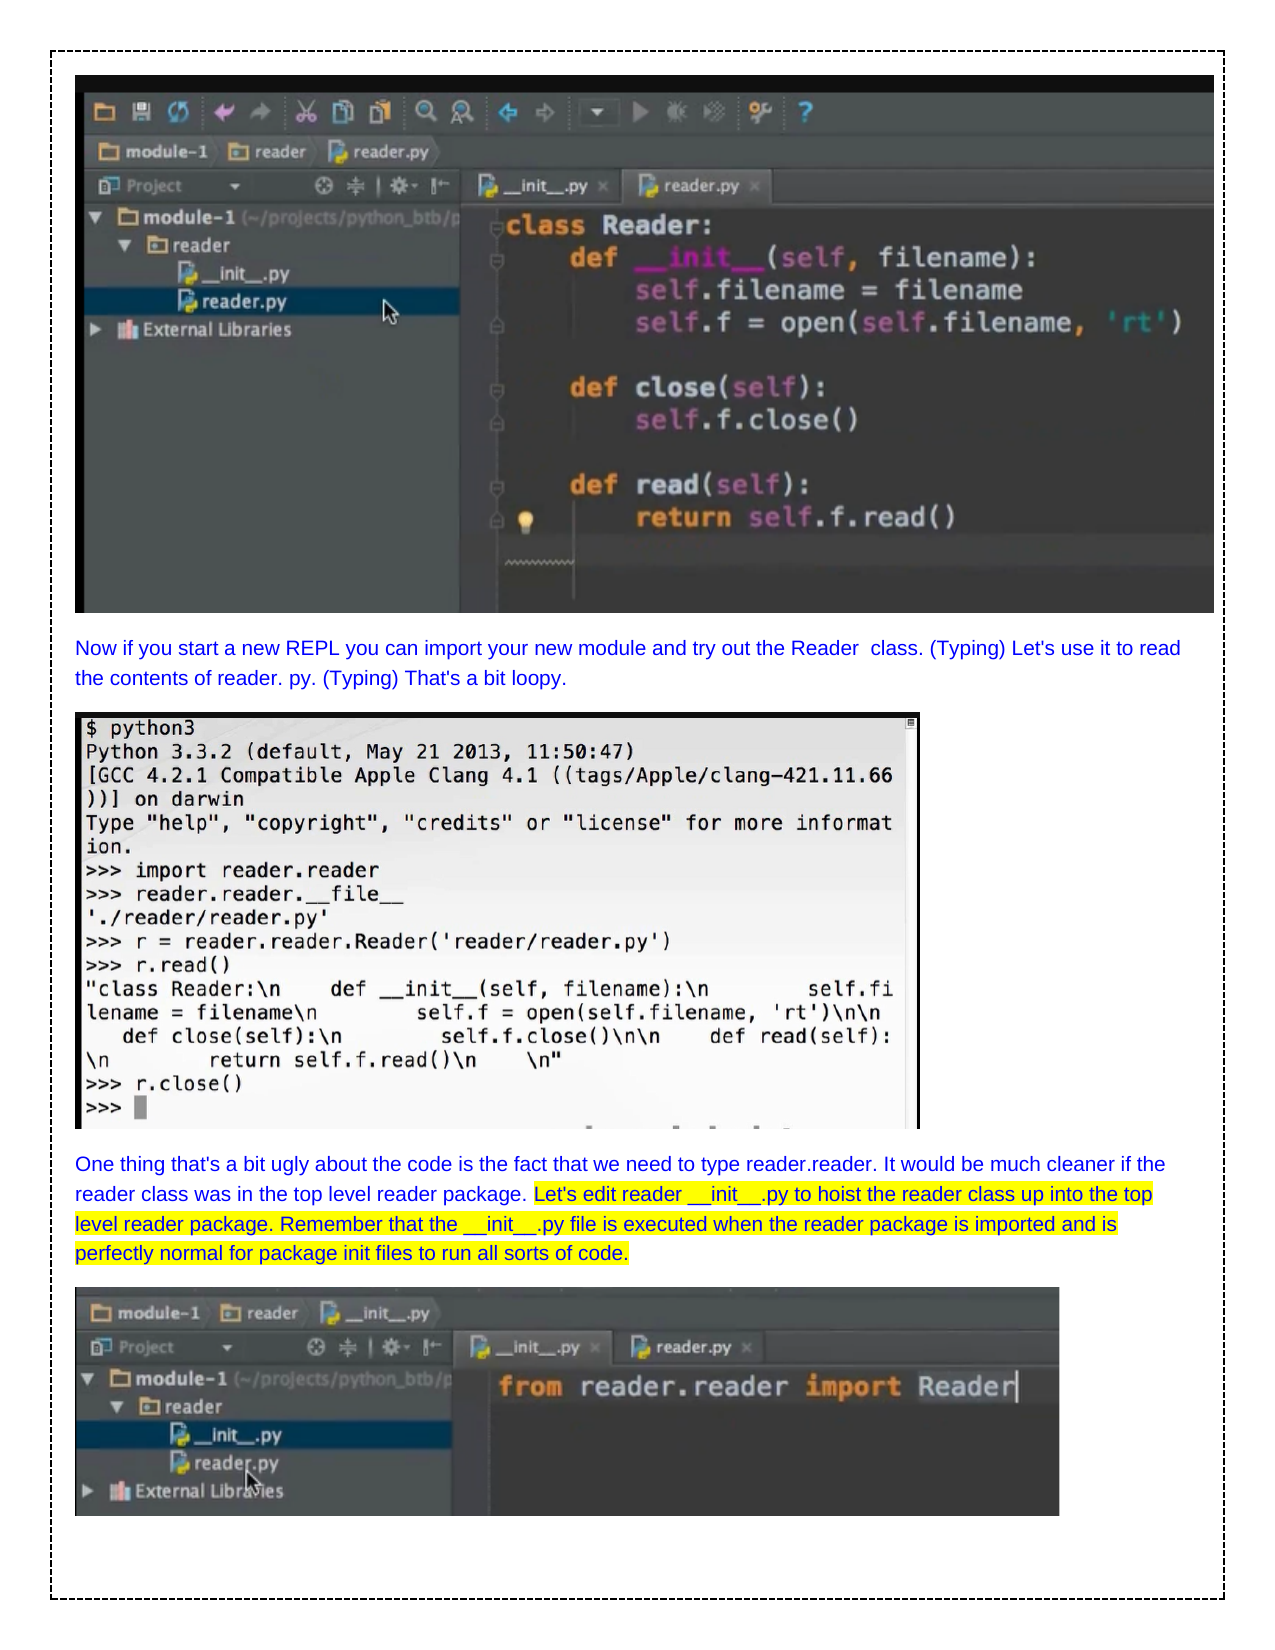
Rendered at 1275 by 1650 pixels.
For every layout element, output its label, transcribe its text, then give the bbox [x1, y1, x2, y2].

picture [75, 1431, 98, 1437]
picture [75, 75, 1214, 613]
picture [75, 1287, 1060, 1516]
text One thing that's a bit ugly about the code is the fact that we need to type reader.reader. It would be much cleaner if the reader class was in the top level reader package. Let's edit reader __init__.py to hoist the reader class up into the top level reader package. Remember that the __init__.py file is executed when the reader package is imported and is perfectly normal for package init files to run all sorts of code. [75, 1152, 1200, 1265]
text Now if you start a new REPL you can import your new module and try out the Reader class. (Typing) Let's use it to read the contents of reader. py. (Typing) That's a bit loopy. [75, 636, 1200, 690]
picture [75, 712, 920, 1129]
